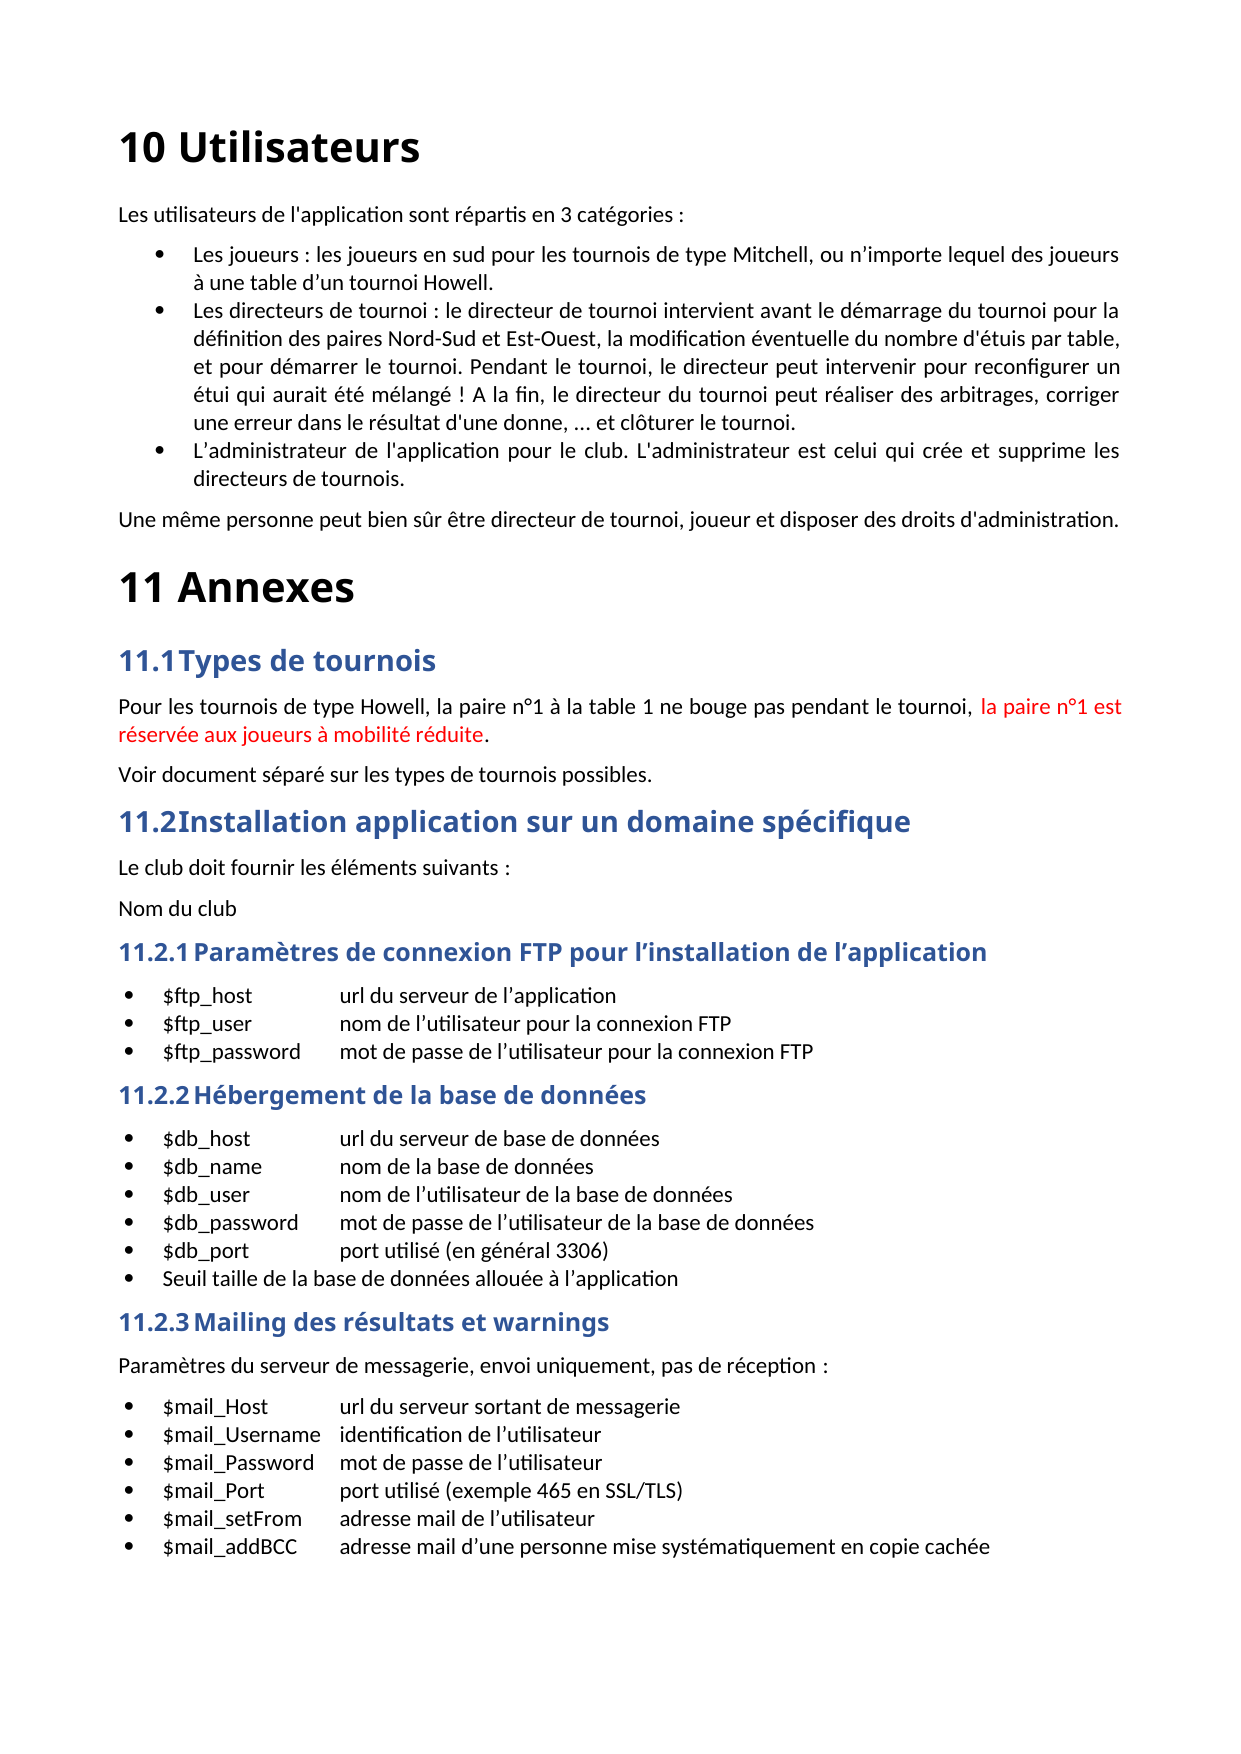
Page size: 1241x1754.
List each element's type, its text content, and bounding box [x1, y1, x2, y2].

list $db_port port utilisé (en général 3306) [125, 1236, 1122, 1264]
text Voir document séparé sur les types de tournois possibles. [118, 761, 1122, 789]
list $db_password mot de passe de l’utilisateur de la base de données [125, 1208, 1122, 1236]
subtitle Utilisateurs [118, 118, 1122, 175]
text Paramètres du serveur de messagerie, envoi uniquement, pas de réception : [118, 1351, 1122, 1379]
list Seuil taille de la base de données allouée à l’application [125, 1264, 1122, 1292]
list $mail_setFrom adresse mail de l’utilisateur [125, 1504, 1122, 1532]
subtitle Mailing des résultats et warnings [118, 1305, 1122, 1339]
text Nom du club [118, 894, 1122, 922]
list $mail_Username identification de l’utilisateur [125, 1420, 1122, 1448]
subtitle Types de tournois [118, 640, 1122, 679]
list $db_name nom de la base de données [125, 1152, 1122, 1180]
text Une même personne peut bien sûr être directeur de tournoi, joueur et disposer des droits d'administration. [118, 505, 1122, 533]
subtitle Hébergement de la base de données [118, 1077, 1122, 1112]
list Les joueurs : les joueurs en sud pour les tournois de type Mitchell, ou n’importe lequel des joueurs à une table d’un tournoi Howell. [156, 240, 1122, 296]
text Les utilisateurs de l'application sont répartis en 3 catégories : [118, 200, 1122, 228]
subtitle Annexes [118, 558, 1122, 615]
list $mail_Port port utilisé (exemple 465 en SSL/TLS) [125, 1476, 1122, 1504]
list $mail_addBCC adresse mail d’une personne mise systématiquement en copie cachée [125, 1532, 1122, 1560]
list $db_host url du serveur de base de données [125, 1124, 1122, 1152]
list $mail_Host url du serveur sortant de messagerie [125, 1392, 1122, 1420]
text Pour les tournois de type Howell, la paire n°1 à la table 1 ne bouge pas pendant le tournoi, la paire n°1 est réservée aux joueurs à mobilité réduite. [118, 692, 1122, 748]
list Les directeurs de tournoi : le directeur de tournoi intervient avant le démarrage du tournoi pour la définition des paires Nord-Sud et Est-Ouest, la modification éventuelle du nombre d'étuis par table, et pour démarrer le tournoi. Pendant le tournoi, le directeur peut intervenir pour reconfigurer un étui qui aurait été mélangé ! A la fin, le directeur du tournoi peut réaliser des arbitrages, corriger une erreur dans le résultat d'une donne, ... et clôturer le tournoi. [156, 296, 1122, 437]
list $db_user nom de l’utilisateur de la base de données [125, 1180, 1122, 1208]
list $ftp_host url du serveur de l’application [125, 981, 1122, 1009]
list L’administrateur de l'application pour le club. L'administrateur est celui qui crée et supprime les directeurs de tournois. [156, 437, 1122, 493]
text Le club doit fournir les éléments suivants : [118, 853, 1122, 881]
list $ftp_user nom de l’utilisateur pour la connexion FTP [125, 1009, 1122, 1037]
subtitle Installation application sur un domaine spécifique [118, 801, 1122, 841]
list $mail_Password mot de passe de l’utilisateur [125, 1448, 1122, 1476]
list $ftp_password mot de passe de l’utilisateur pour la connexion FTP [125, 1037, 1122, 1065]
subtitle Paramètres de connexion FTP pour l’installation de l’application [118, 934, 1122, 968]
